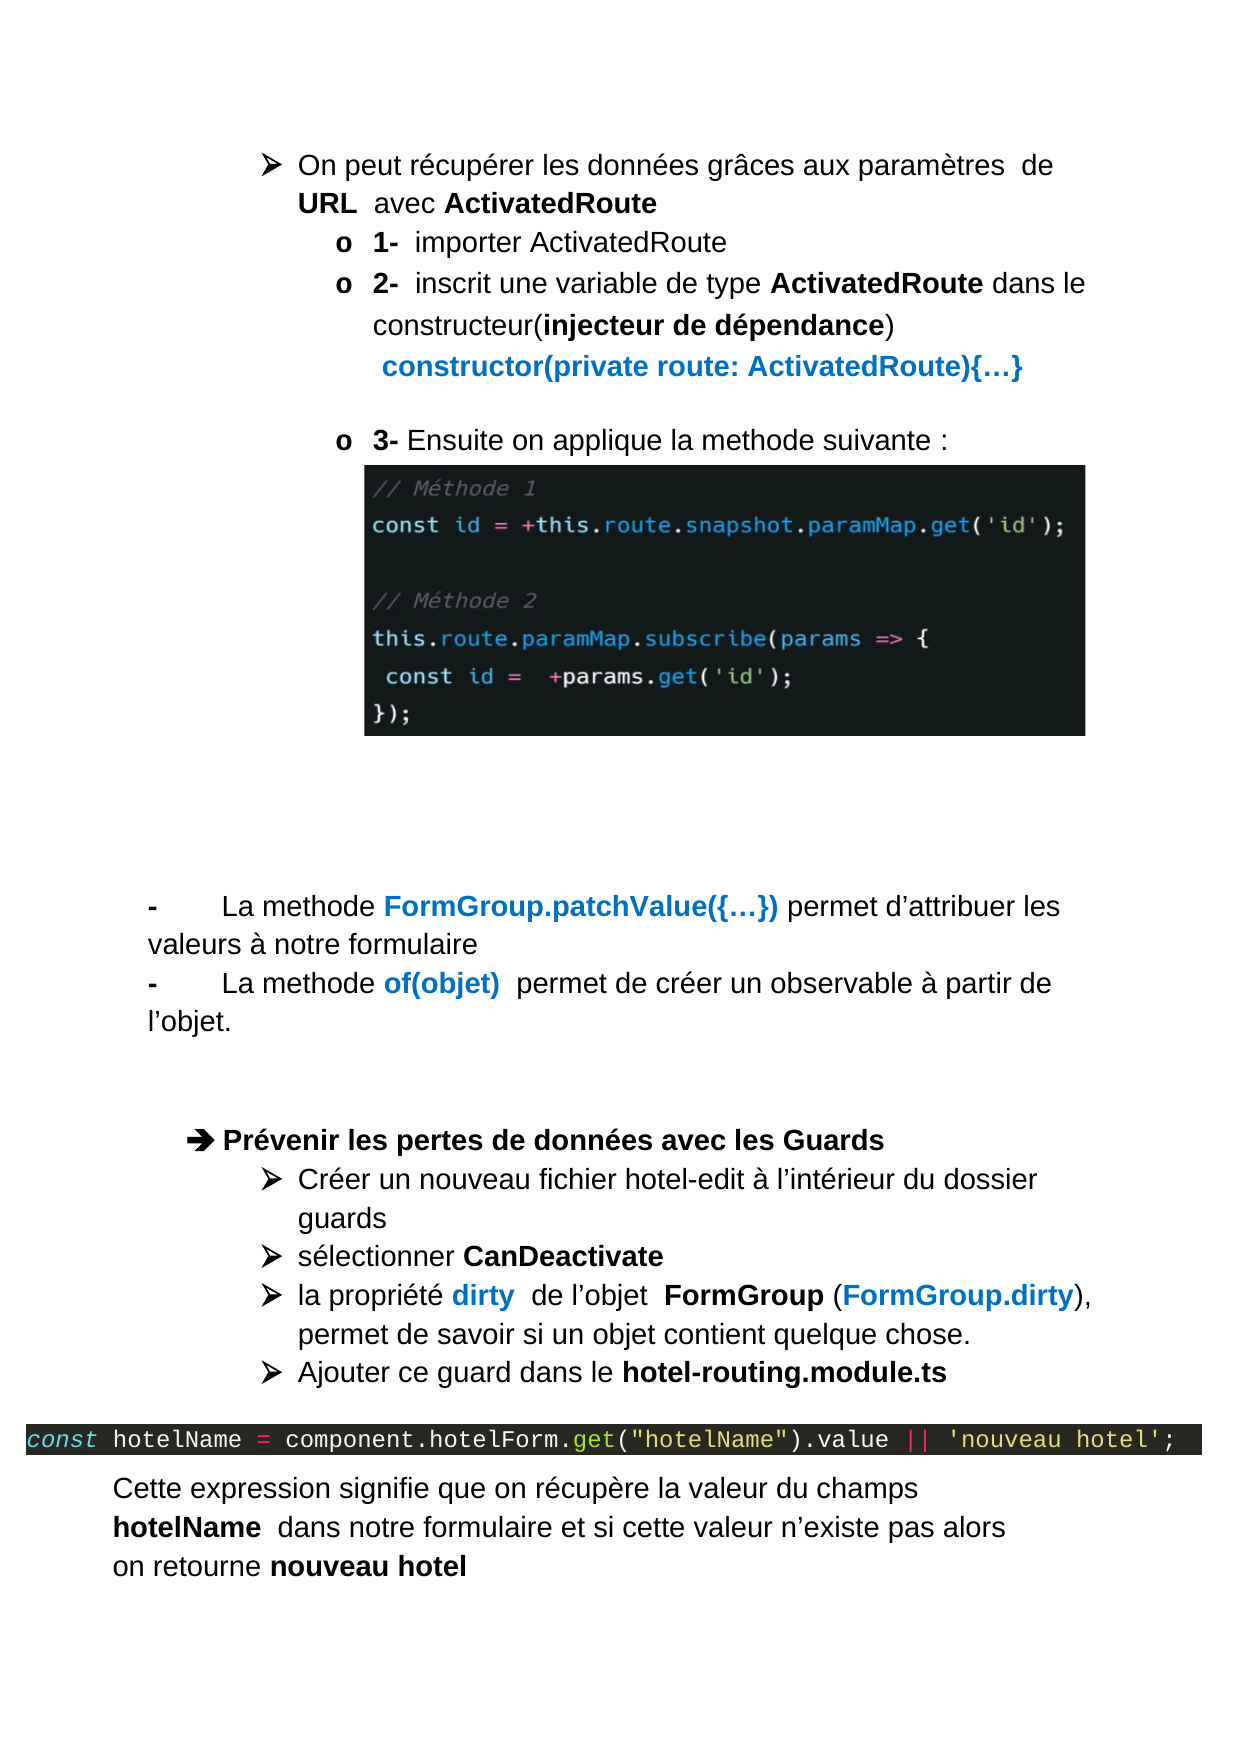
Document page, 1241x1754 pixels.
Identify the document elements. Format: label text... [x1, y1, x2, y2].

list La methode of(objet) permet de créer un observable à partir de l’objet. [148, 966, 1093, 1038]
list Créer un nouveau fichier hotel-edit à l’intérieur du dossier guards [260, 1162, 1093, 1234]
list la propriété dirty de l’objet FormGroup (FormGroup.dirty), permet de savoir si un objet contient quelque chose. [260, 1278, 1093, 1350]
list sélectionner CanDeactivate [260, 1239, 1093, 1273]
list Ajouter ce guard dans le hotel-routing.module.ts [260, 1355, 1093, 1389]
list 1- importer ActivatedRoute [335, 225, 1093, 261]
list 2- inscrit une variable de type ActivatedRoute dans le constructeur(injecteur de dépendance) [335, 266, 1093, 341]
list On peut récupérer les données grâces aux paramètres de URL avec ActivatedRoute [260, 148, 1093, 220]
list Prévenir les pertes de données avec les Guards [185, 1123, 1093, 1157]
picture [364, 465, 1086, 736]
list La methode FormGroup.patchValue({…}) permet d’attribuer les valeurs à notre formulaire [148, 889, 1093, 961]
list 3- Ensuite on applique la methode suivante : [335, 423, 1093, 459]
